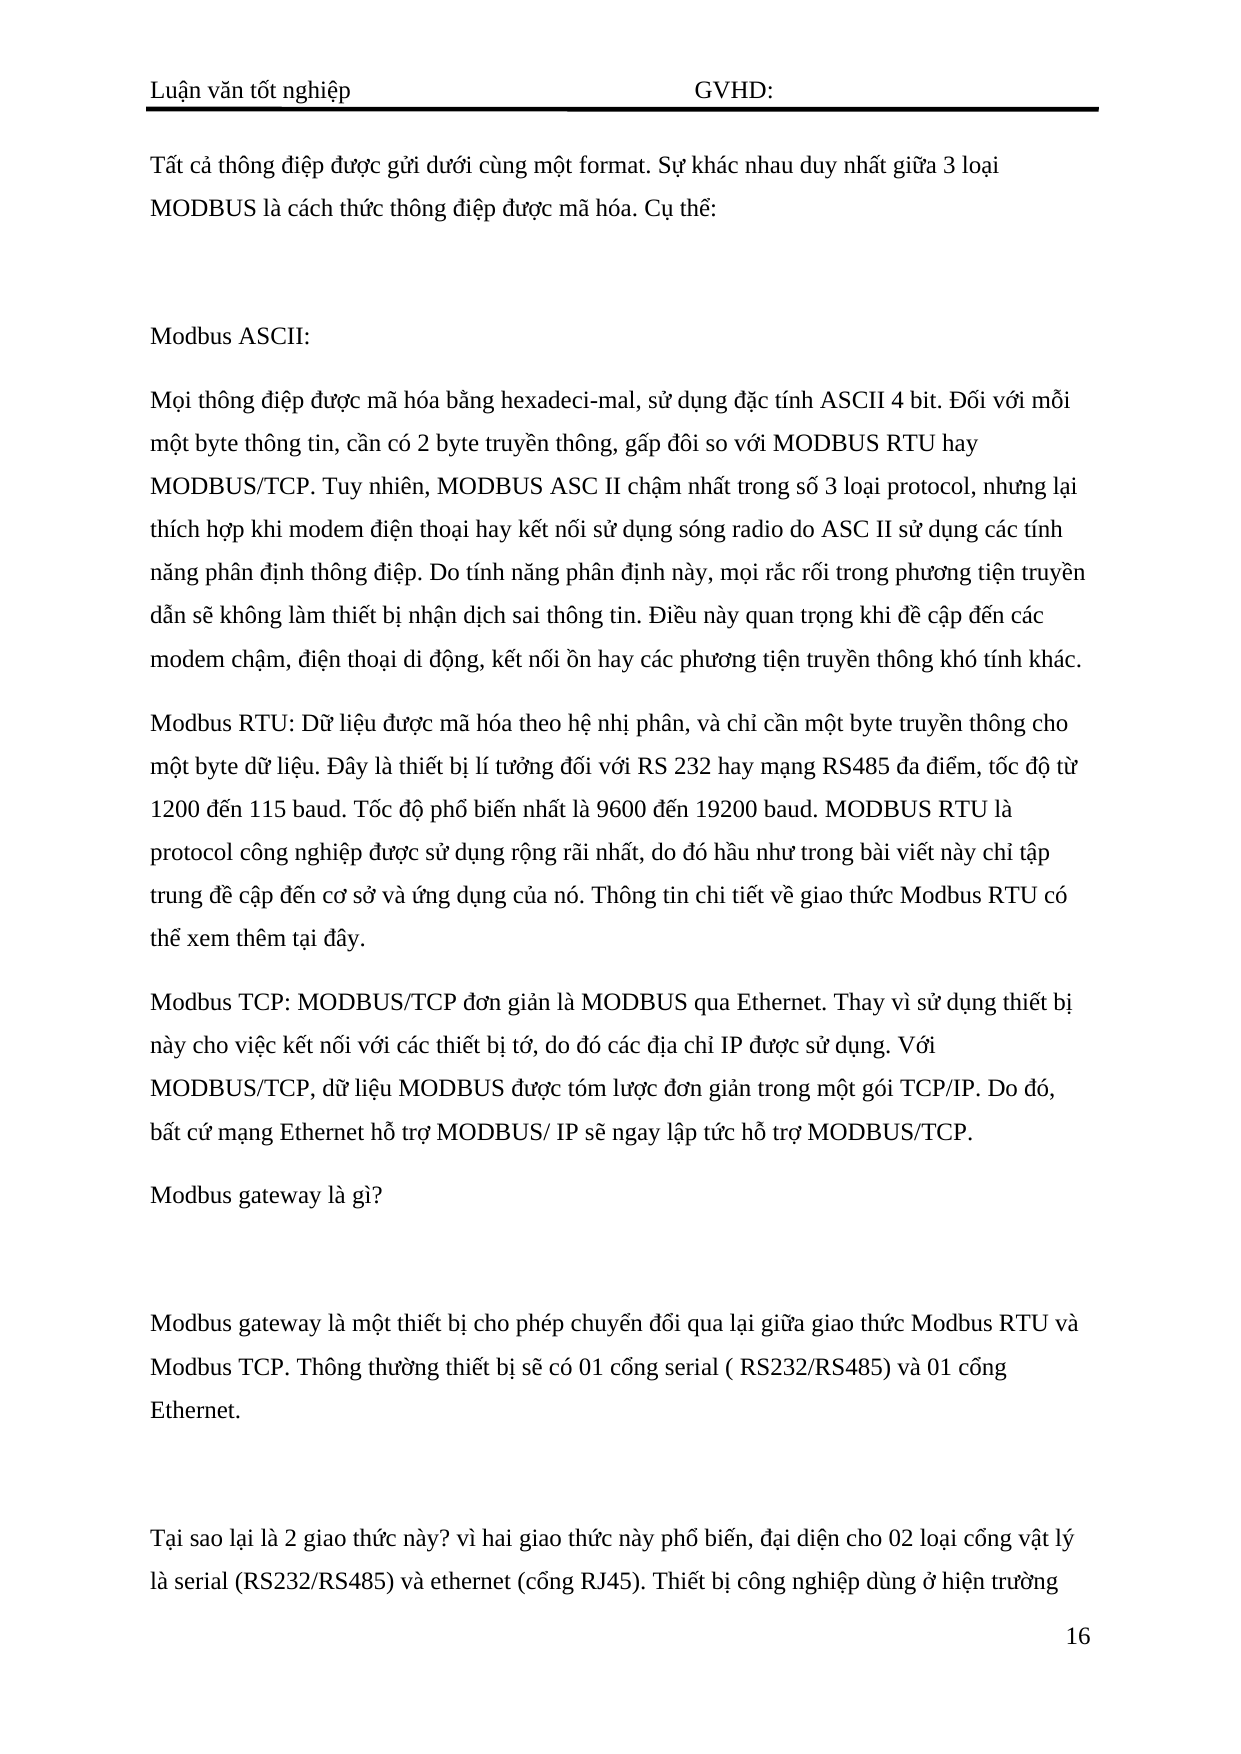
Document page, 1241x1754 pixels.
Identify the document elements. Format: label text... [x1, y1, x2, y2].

text Tất cả thông điệp được gửi dưới cùng một format. Sự khác nhau duy nhất giữa 3 loại MODBUS là cách thức thông điệp được mã hóa. Cụ thể: [150, 150, 1090, 222]
text Modbus TCP: MODBUS/TCP đơn giản là MODBUS qua Ethernet. Thay vì sử dụng thiết bị này cho việc kết nối với các thiết bị tớ, do đó các địa chỉ IP được sử dụng. Với MODBUS/TCP, dữ liệu MODBUS được tóm lược đơn giản trong một gói TCP/IP. Do đó, bất cứ mạng Ethernet hỗ trợ MODBUS/ IP sẽ ngay lập tức hỗ trợ MODBUS/TCP. [150, 987, 1090, 1145]
text Modbus gateway là một thiết bị cho phép chuyển đổi qua lại giữa giao thức Modbus RTU và Modbus TCP. Thông thường thiết bị sẽ có 01 cổng serial ( RS232/RS485) và 01 cổng Ethernet. [150, 1308, 1090, 1423]
text Modbus RTU: Dữ liệu được mã hóa theo hệ nhị phân, và chỉ cần một byte truyền thông cho một byte dữ liệu. Đây là thiết bị lí tưởng đối với RS 232 hay mạng RS485 đa điểm, tốc độ từ 1200 đến 115 baud. Tốc độ phổ biến nhất là 9600 đến 19200 baud. MODBUS RTU là protocol công nghiệp được sử dụng rộng rãi nhất, do đó hầu như trong bài viết này chỉ tập trung đề cập đến cơ sở và ứng dụng của nó. Thông tin chi tiết về giao thức Modbus RTU có thể xem thêm tại đây. [150, 708, 1090, 952]
text Modbus gateway là gì? [150, 1181, 1090, 1209]
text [150, 1523, 1090, 1594]
text Mọi thông điệp được mã hóa bằng hexadeci-mal, sử dụng đặc tính ASCII 4 bit. Đối với mỗi một byte thông tin, cần có 2 byte truyền thông, gấp đôi so với MODBUS RTU hay MODBUS/TCP. Tuy nhiên, MODBUS ASC II chậm nhất trong số 3 loại protocol, nhưng lại thích hợp khi modem điện thoại hay kết nối sử dụng sóng radio do ASC II sử dụng các tính năng phân định thông điệp. Do tính năng phân định này, mọi rắc rối trong phương tiện truyền dẫn sẽ không làm thiết bị nhận dịch sai thông tin. Điều này quan trọng khi đề cập đến các modem chậm, điện thoại di động, kết nối ồn hay các phương tiện truyền thông khó tính khác. [150, 385, 1090, 672]
text Modbus ASCII: [150, 321, 1090, 350]
